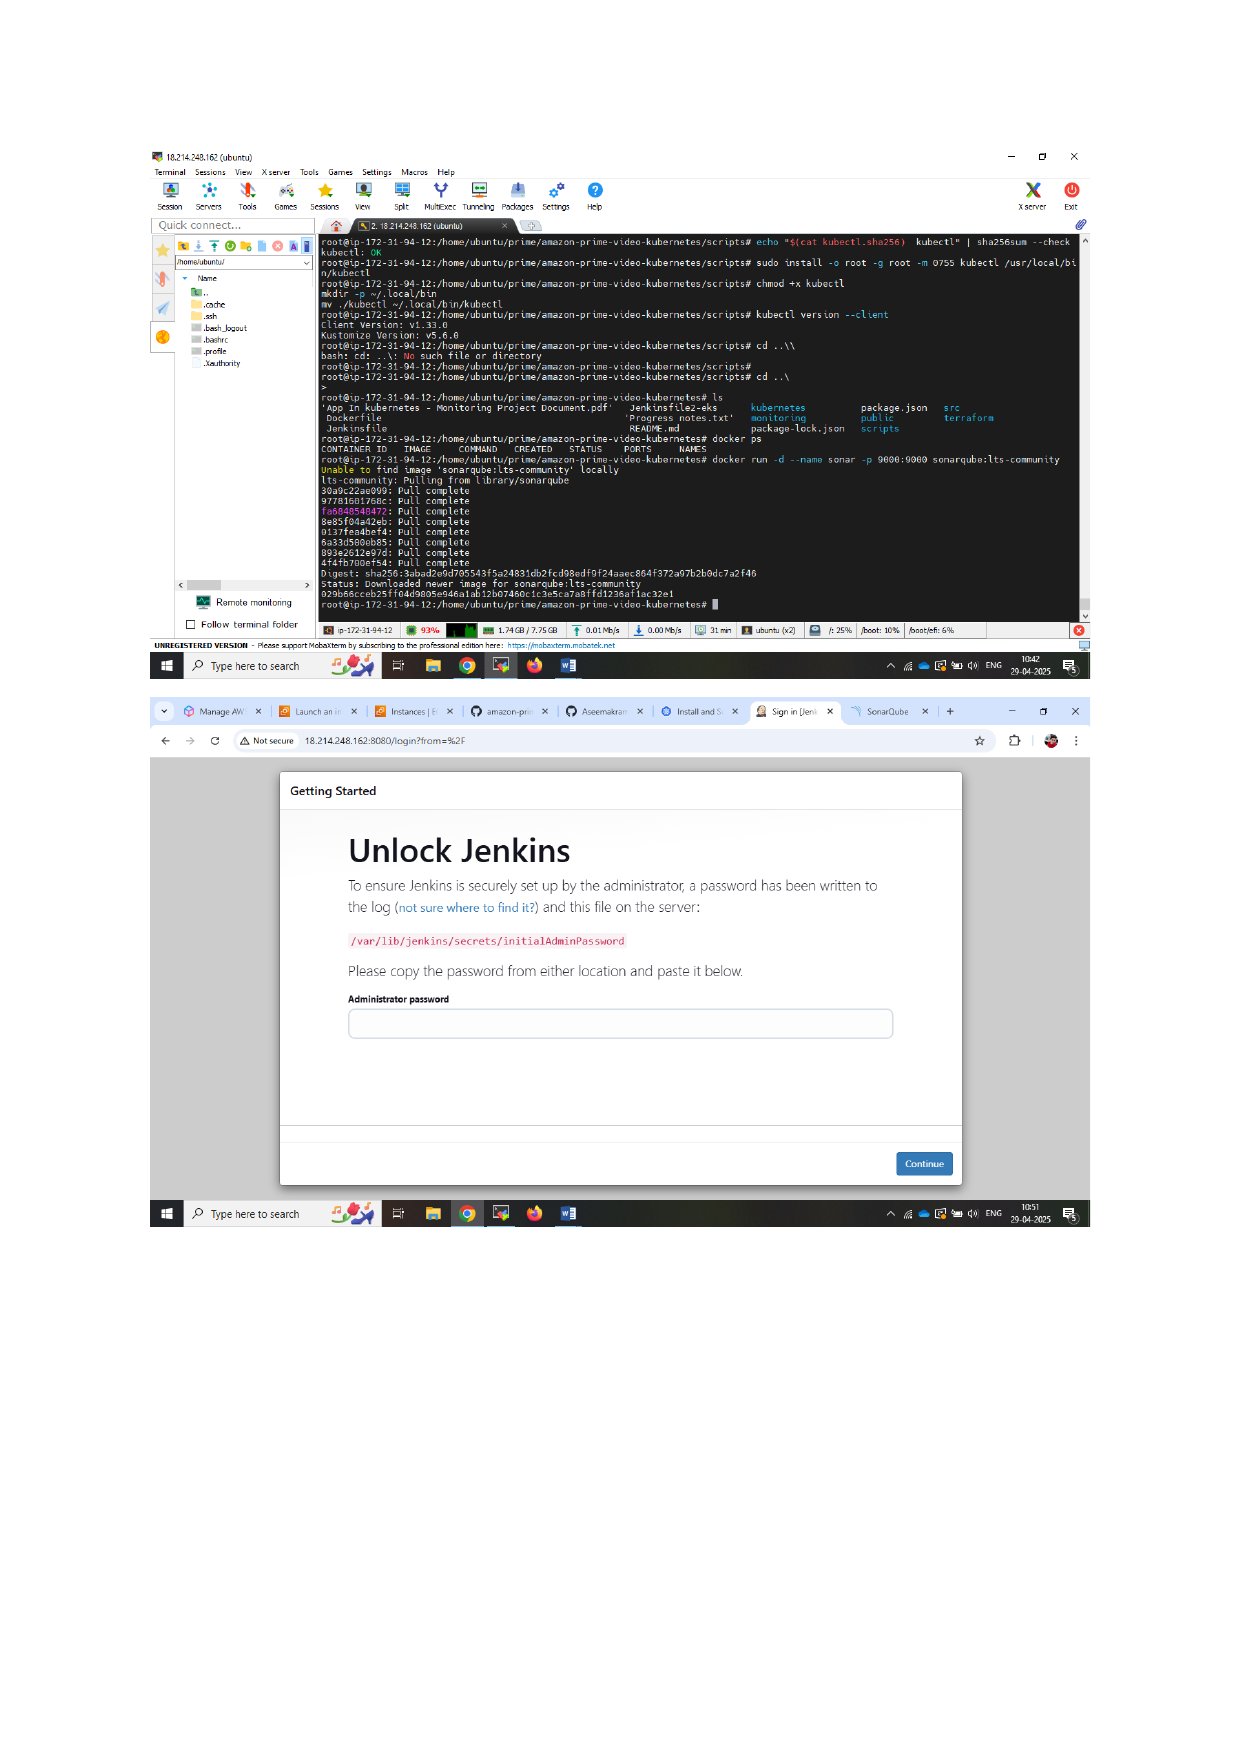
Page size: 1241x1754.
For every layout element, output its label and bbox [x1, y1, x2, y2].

picture [150, 697, 1091, 1227]
picture [150, 150, 1091, 679]
